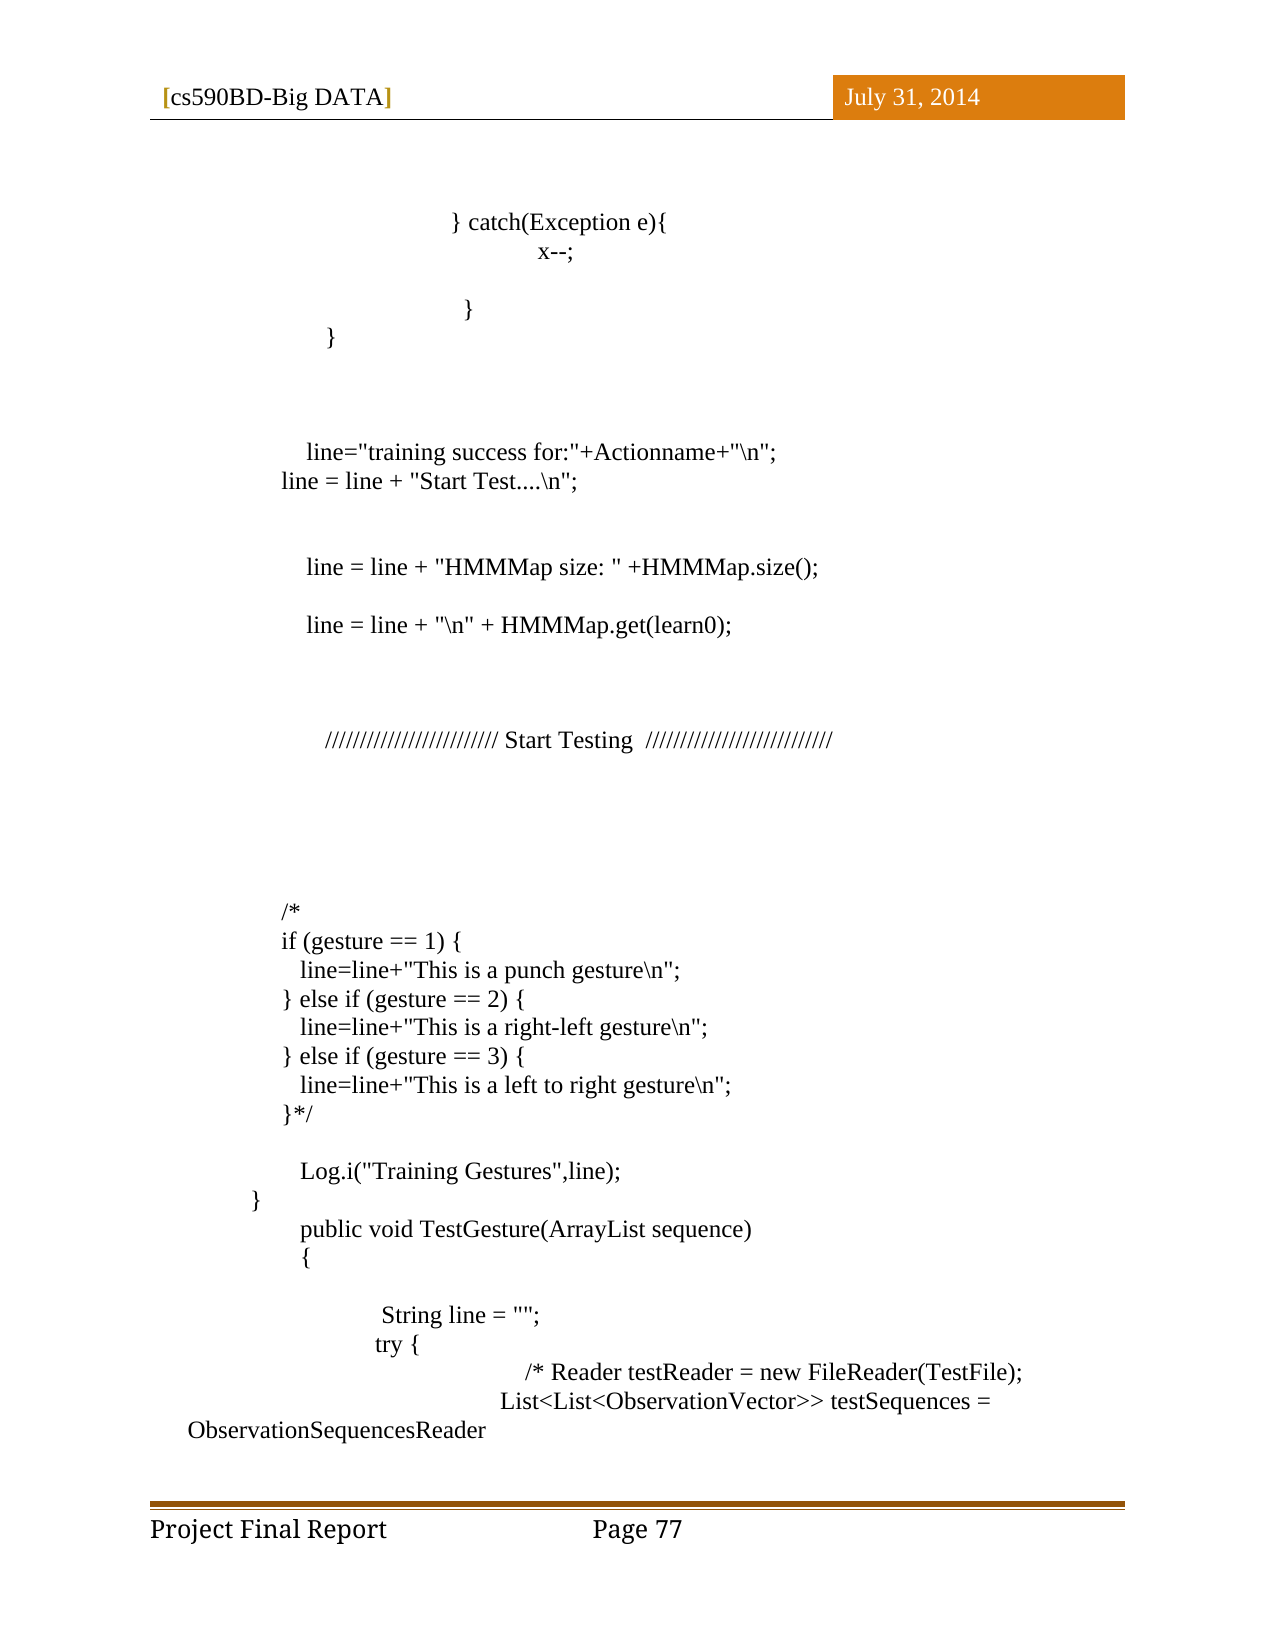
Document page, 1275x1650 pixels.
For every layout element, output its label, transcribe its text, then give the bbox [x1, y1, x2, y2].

text Log.i("Training Gestures",line); [187, 1156, 1125, 1185]
text try { [187, 1329, 1125, 1357]
text { [187, 1242, 1125, 1271]
text List<List<ObservationVector>> testSequences = ObservationSequencesReader [187, 1386, 1125, 1444]
text if (gesture == 1) { [187, 926, 1125, 955]
text line="training success for:"+Actionname+"\n"; [187, 437, 1125, 466]
text line = line + "Start Test....\n"; [187, 466, 1125, 495]
text /* [187, 897, 1125, 926]
text } [187, 294, 1125, 322]
text } [187, 322, 1125, 351]
text } [187, 1185, 1125, 1214]
text ///////////////////////// Start Testing /////////////////////////// [187, 725, 1125, 754]
text line=line+"This is a left to right gesture\n"; [187, 1070, 1125, 1099]
text public void TestGesture(ArrayList sequence) [187, 1214, 1125, 1242]
text x--; [187, 236, 1125, 265]
text }*/ [187, 1099, 1125, 1127]
text line=line+"This is a punch gesture\n"; [187, 955, 1125, 984]
text line=line+"This is a right-left gesture\n"; [187, 1012, 1125, 1041]
text } else if (gesture == 3) { [187, 1041, 1125, 1070]
text } else if (gesture == 2) { [187, 984, 1125, 1012]
text line = line + "HMMMap size: " +HMMMap.size(); [187, 552, 1125, 581]
text } catch(Exception e){ [187, 207, 1125, 236]
text line = line + "\n" + HMMMap.get(learn0); [187, 610, 1125, 639]
text String line = ""; [187, 1300, 1125, 1329]
text /* Reader testReader = new FileReader(TestFile); [187, 1357, 1125, 1386]
